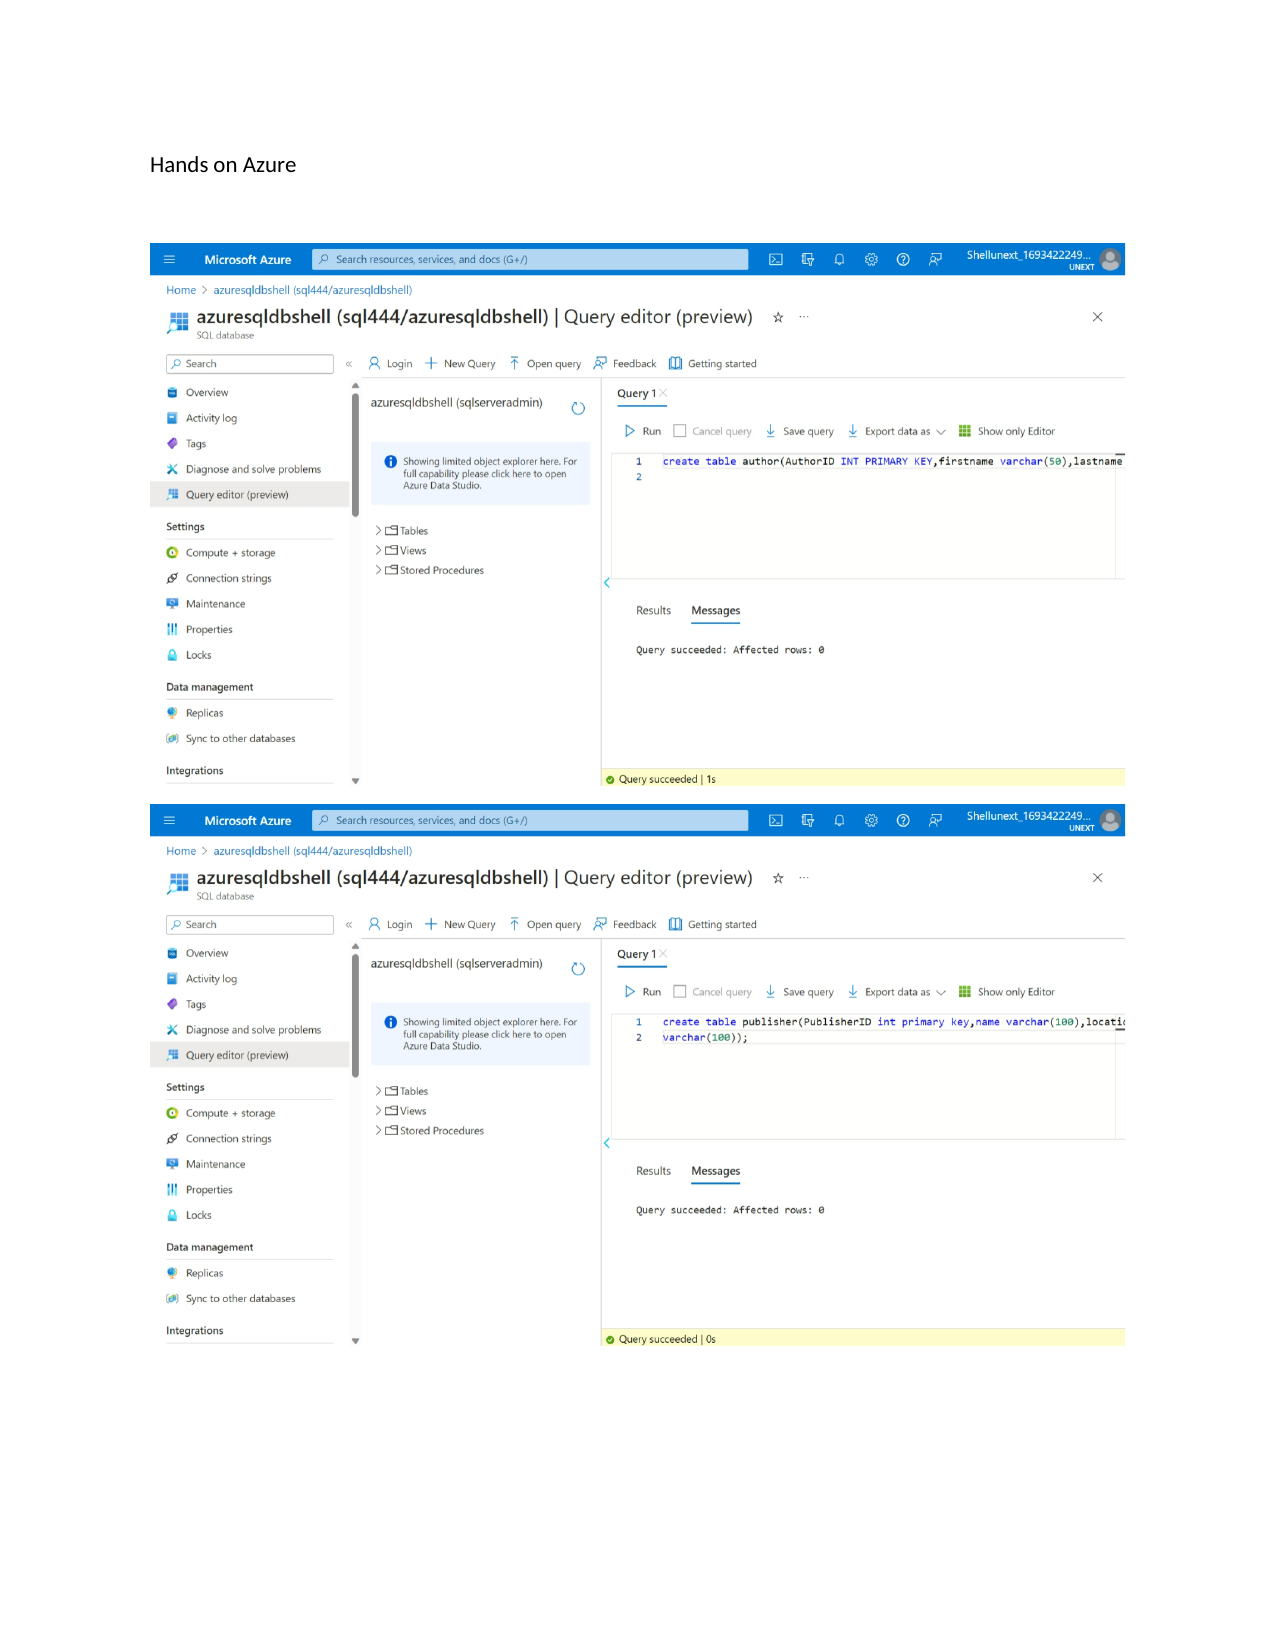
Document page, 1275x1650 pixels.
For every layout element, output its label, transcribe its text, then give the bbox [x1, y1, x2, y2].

picture [150, 243, 1125, 786]
text Hands on Azure [150, 150, 1125, 178]
picture [150, 804, 1125, 1346]
